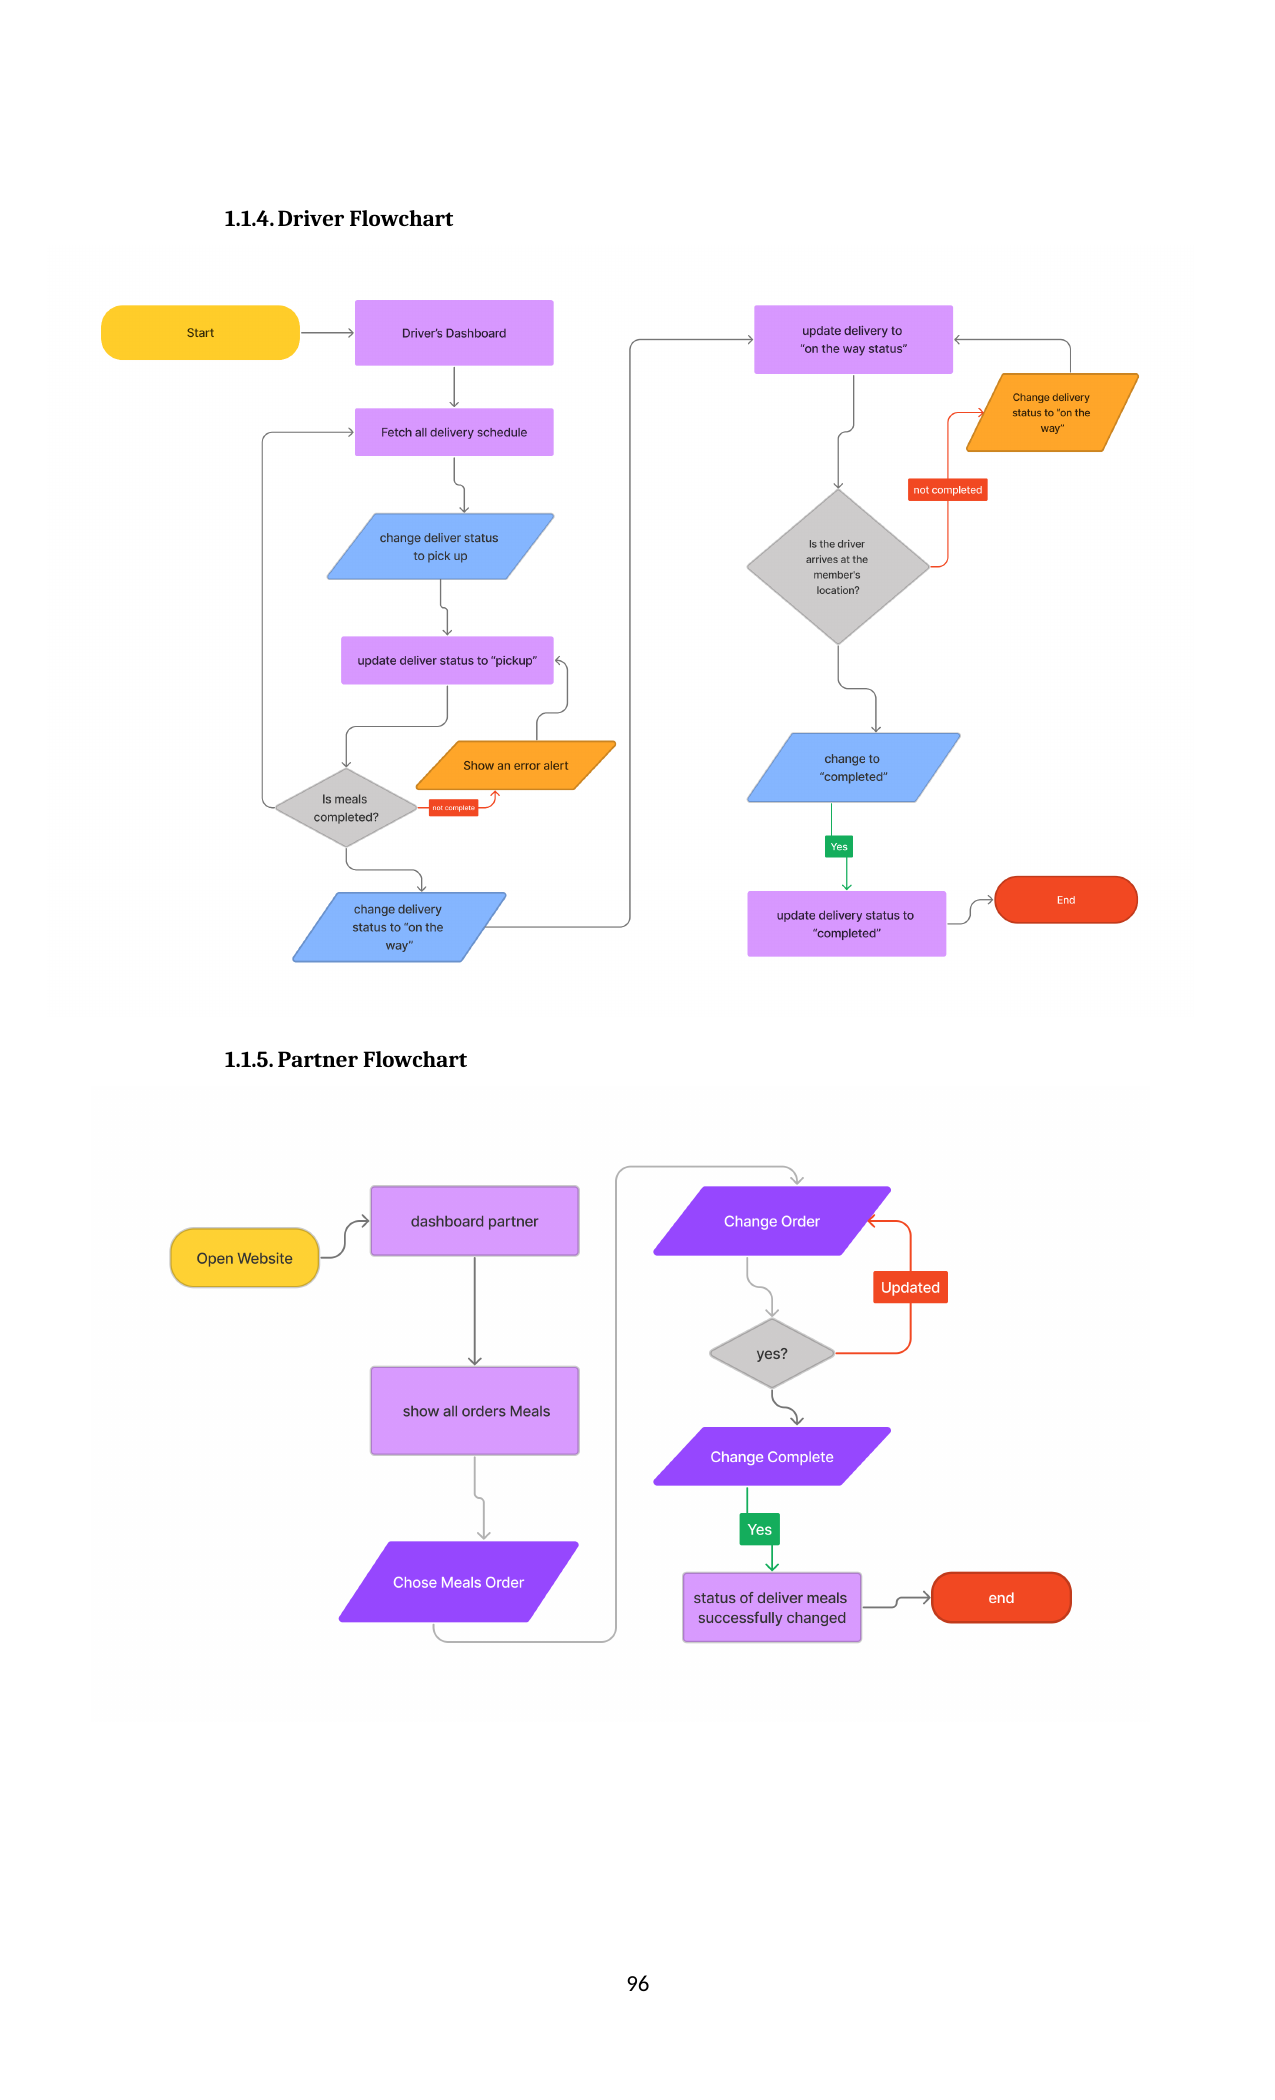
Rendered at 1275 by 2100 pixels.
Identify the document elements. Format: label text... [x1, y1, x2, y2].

picture [91, 1086, 1151, 1722]
list Partner Flowchart [225, 1047, 1125, 1073]
list Driver Flowchart [225, 206, 1125, 232]
picture [46, 245, 1194, 1017]
